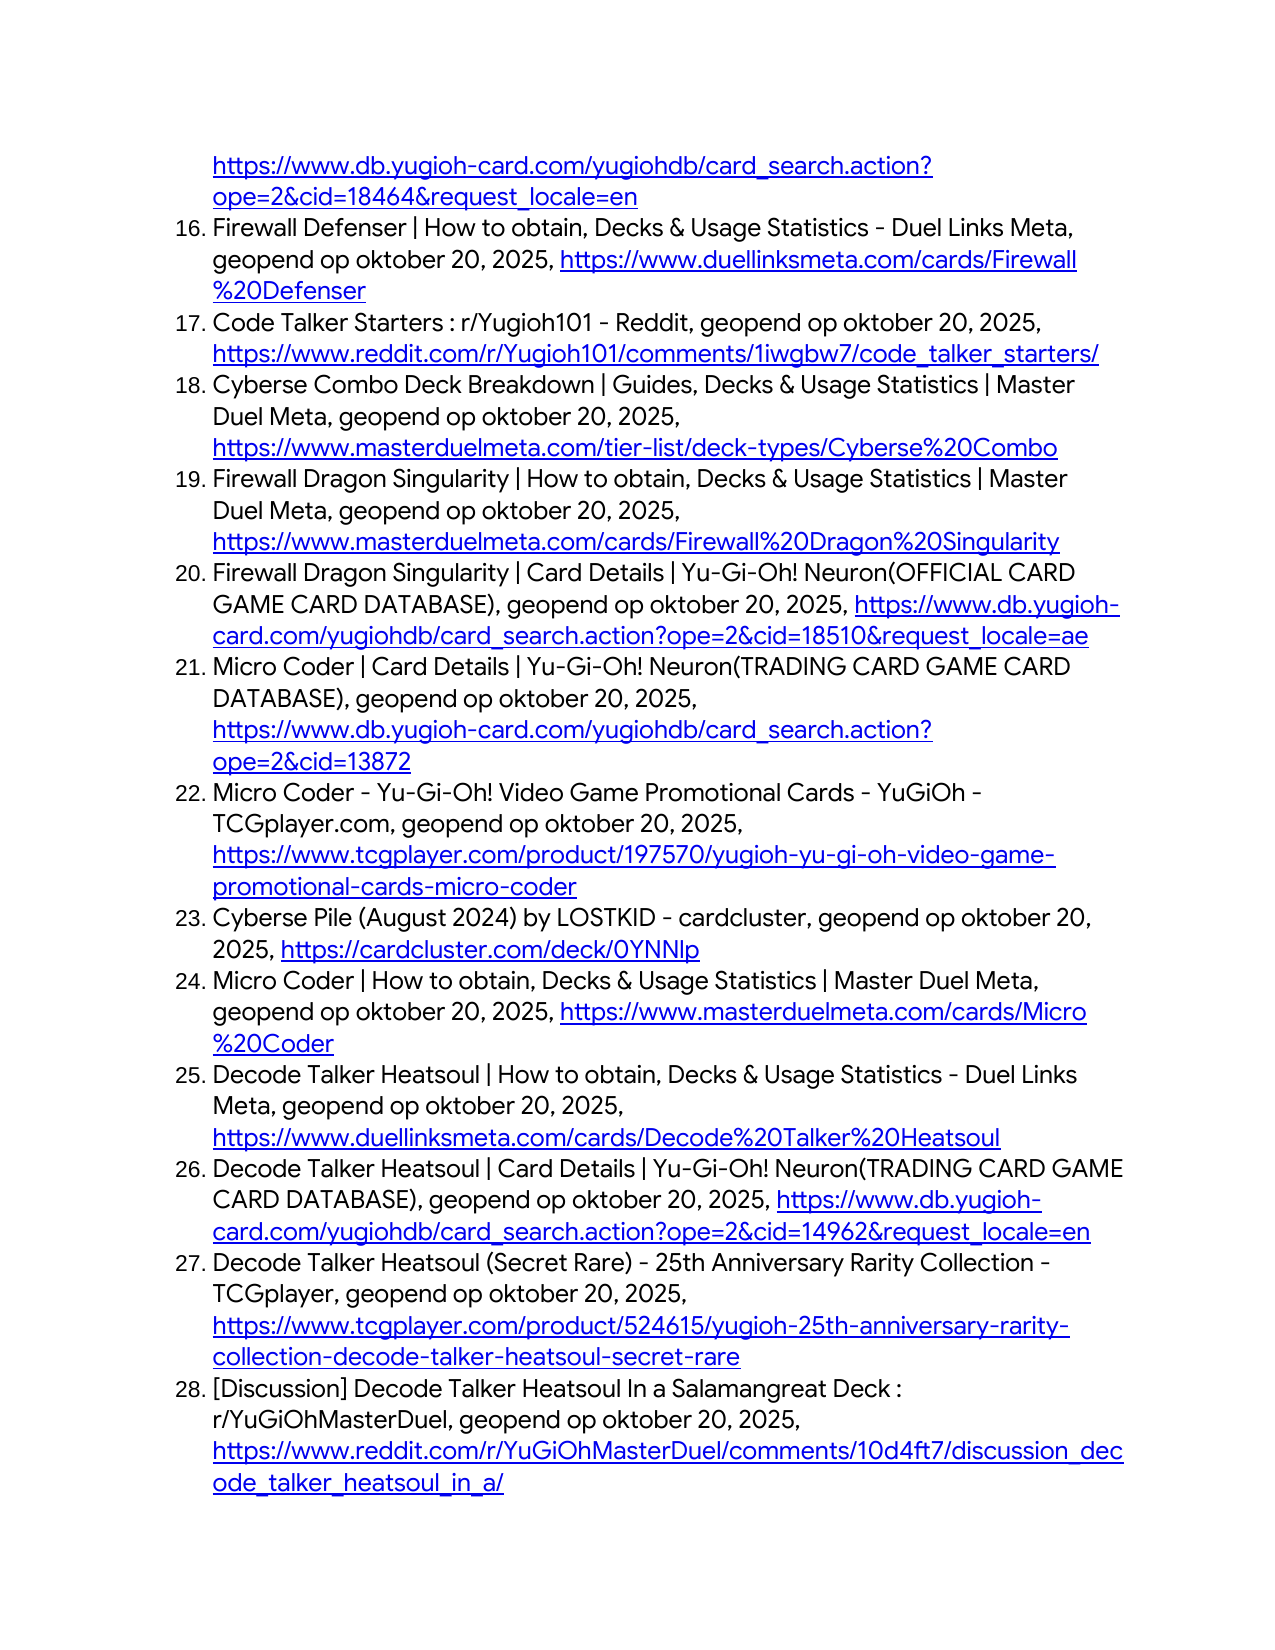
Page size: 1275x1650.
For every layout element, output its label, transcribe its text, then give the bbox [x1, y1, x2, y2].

list Firewall Dragon Singularity | How to obtain, Decks & Usage Statistics | Master Duel Meta, geopend op oktober 20, 2025, https://www.masterduelmeta.com/cards/Firewall%20Dragon%20Singularity [175, 463, 1125, 558]
list Cyberse Pile (August 2024) by LOSTKID - cardcluster, geopend op oktober 20, 2025, https://cardcluster.com/deck/0YNNlp [175, 902, 1125, 965]
list Decode Talker Heatsoul | How to obtain, Decks & Usage Statistics - Duel Links Meta, geopend op oktober 20, 2025, https://www.duellinksmeta.com/cards/Decode%20Talker%20Heatsoul [175, 1059, 1125, 1153]
list Micro Coder | How to obtain, Decks & Usage Statistics | Master Duel Meta, geopend op oktober 20, 2025, https://www.masterduelmeta.com/cards/Micro%20Coder [175, 965, 1125, 1059]
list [175, 150, 1125, 213]
list Micro Coder - Yu-Gi-Oh! Video Game Promotional Cards - YuGiOh - TCGplayer.com, geopend op oktober 20, 2025, https://www.tcgplayer.com/product/197570/yugioh-yu-gi-oh-video-game-promotional-cards-micro-coder [175, 777, 1125, 902]
list Micro Coder | Card Details | Yu-Gi-Oh! Neuron(TRADING CARD GAME CARD DATABASE), geopend op oktober 20, 2025, https://www.db.yugioh-card.com/yugiohdb/card_search.action?ope=2&cid=13872 [175, 652, 1125, 777]
list Firewall Defenser | How to obtain, Decks & Usage Statistics - Duel Links Meta, geopend op oktober 20, 2025, https://www.duellinksmeta.com/cards/Firewall%20Defenser [175, 213, 1125, 307]
list Decode Talker Heatsoul (Secret Rare) - 25th Anniversary Rarity Collection - TCGplayer, geopend op oktober 20, 2025, https://www.tcgplayer.com/product/524615/yugioh-25th-anniversary-rarity-collection-decode-talker-heatsoul-secret-rare [175, 1247, 1125, 1373]
list Cyberse Combo Deck Breakdown | Guides, Decks & Usage Statistics | Master Duel Meta, geopend op oktober 20, 2025, https://www.masterduelmeta.com/tier-list/deck-types/Cyberse%20Combo [175, 369, 1125, 463]
list [Discussion] Decode Talker Heatsoul In a Salamangreat Deck : r/YuGiOhMasterDuel, geopend op oktober 20, 2025, https://www.reddit.com/r/YuGiOhMasterDuel/comments/10d4ft7/discussion_decode_talker_heatsoul_in_a/ [175, 1373, 1125, 1498]
list Code Talker Starters : r/Yugioh101 - Reddit, geopend op oktober 20, 2025, https://www.reddit.com/r/Yugioh101/comments/1iwgbw7/code_talker_starters/ [175, 307, 1125, 369]
list Firewall Dragon Singularity | Card Details | Yu-Gi-Oh! Neuron(OFFICIAL CARD GAME CARD DATABASE), geopend op oktober 20, 2025, https://www.db.yugioh-card.com/yugiohdb/card_search.action?ope=2&cid=18510&request_locale=ae [175, 558, 1125, 652]
list Decode Talker Heatsoul | Card Details | Yu-Gi-Oh! Neuron(TRADING CARD GAME CARD DATABASE), geopend op oktober 20, 2025, https://www.db.yugioh-card.com/yugiohdb/card_search.action?ope=2&cid=14962&request_locale=en [175, 1153, 1125, 1247]
